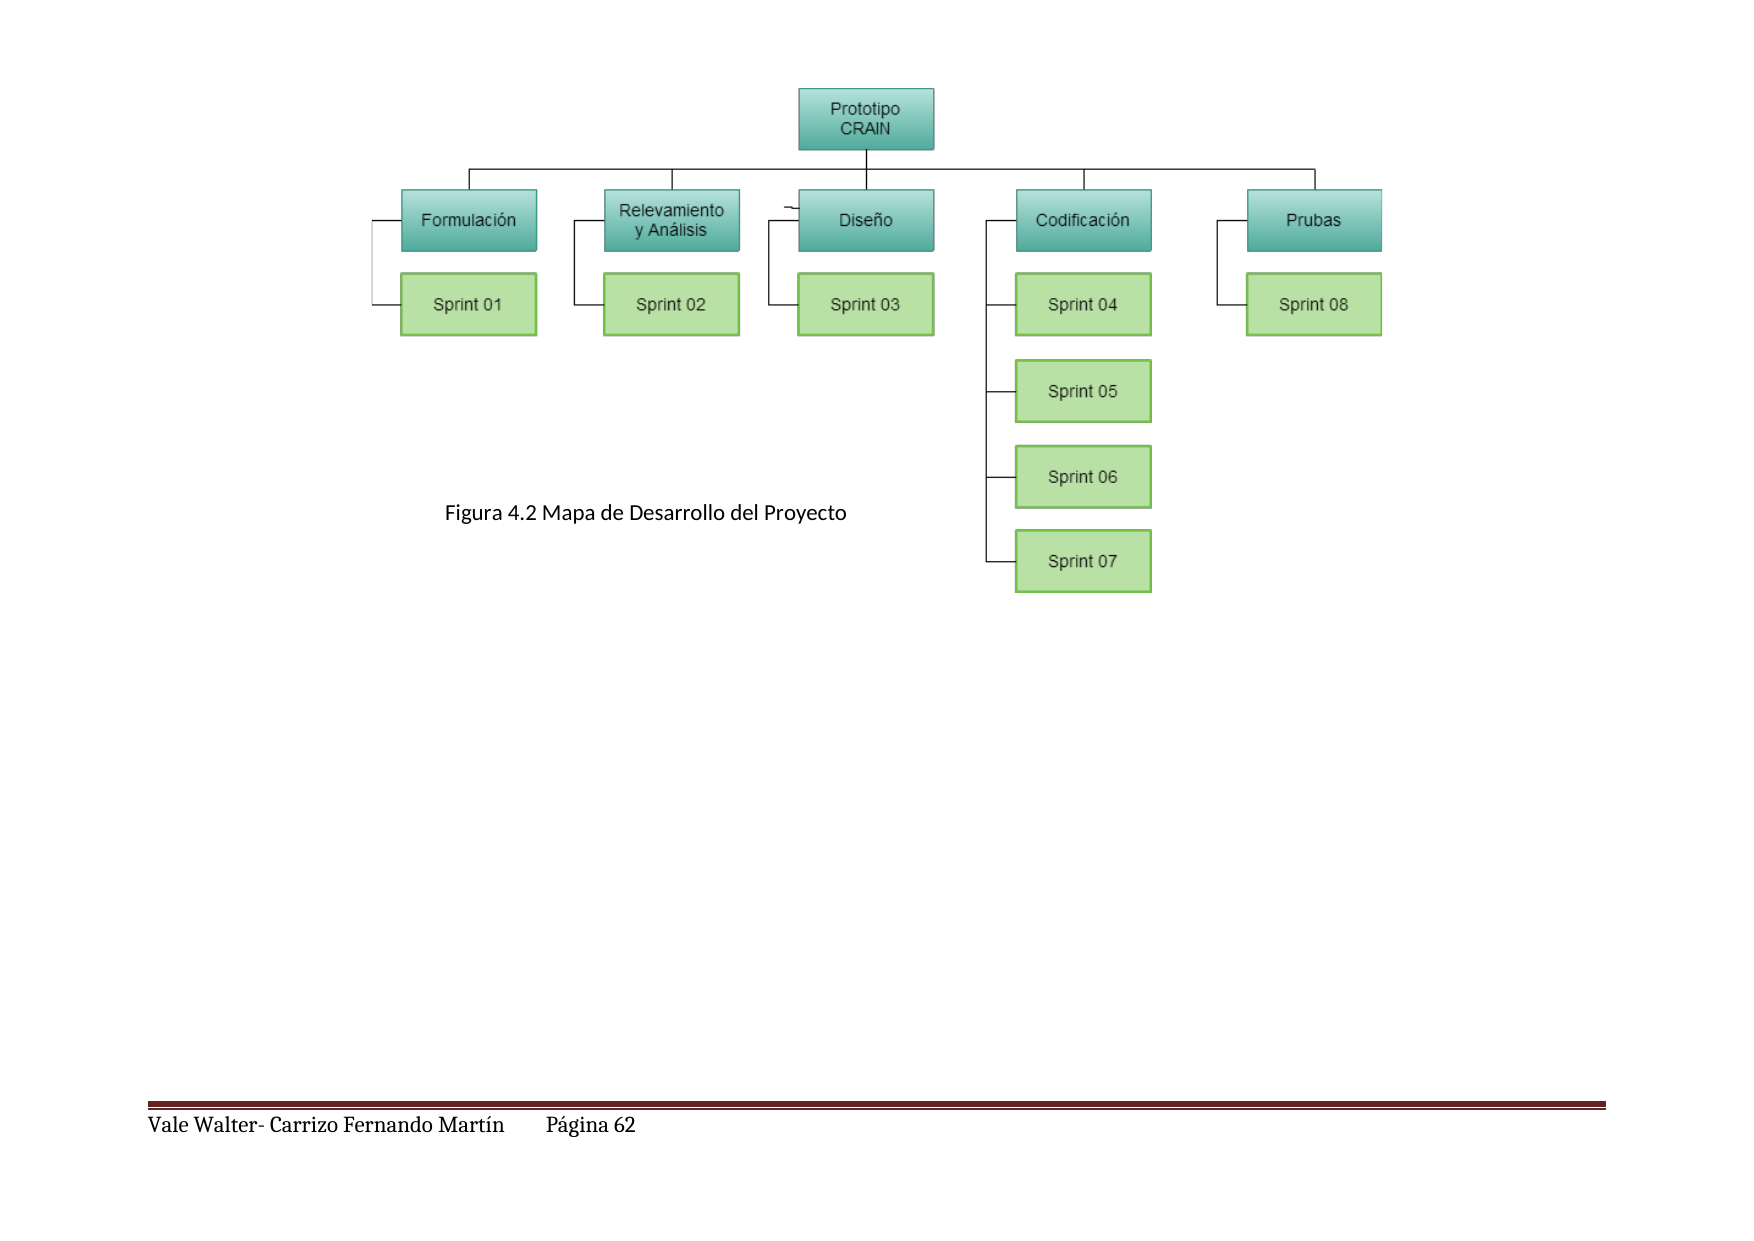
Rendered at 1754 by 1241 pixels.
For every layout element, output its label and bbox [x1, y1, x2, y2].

picture [371, 88, 1383, 593]
